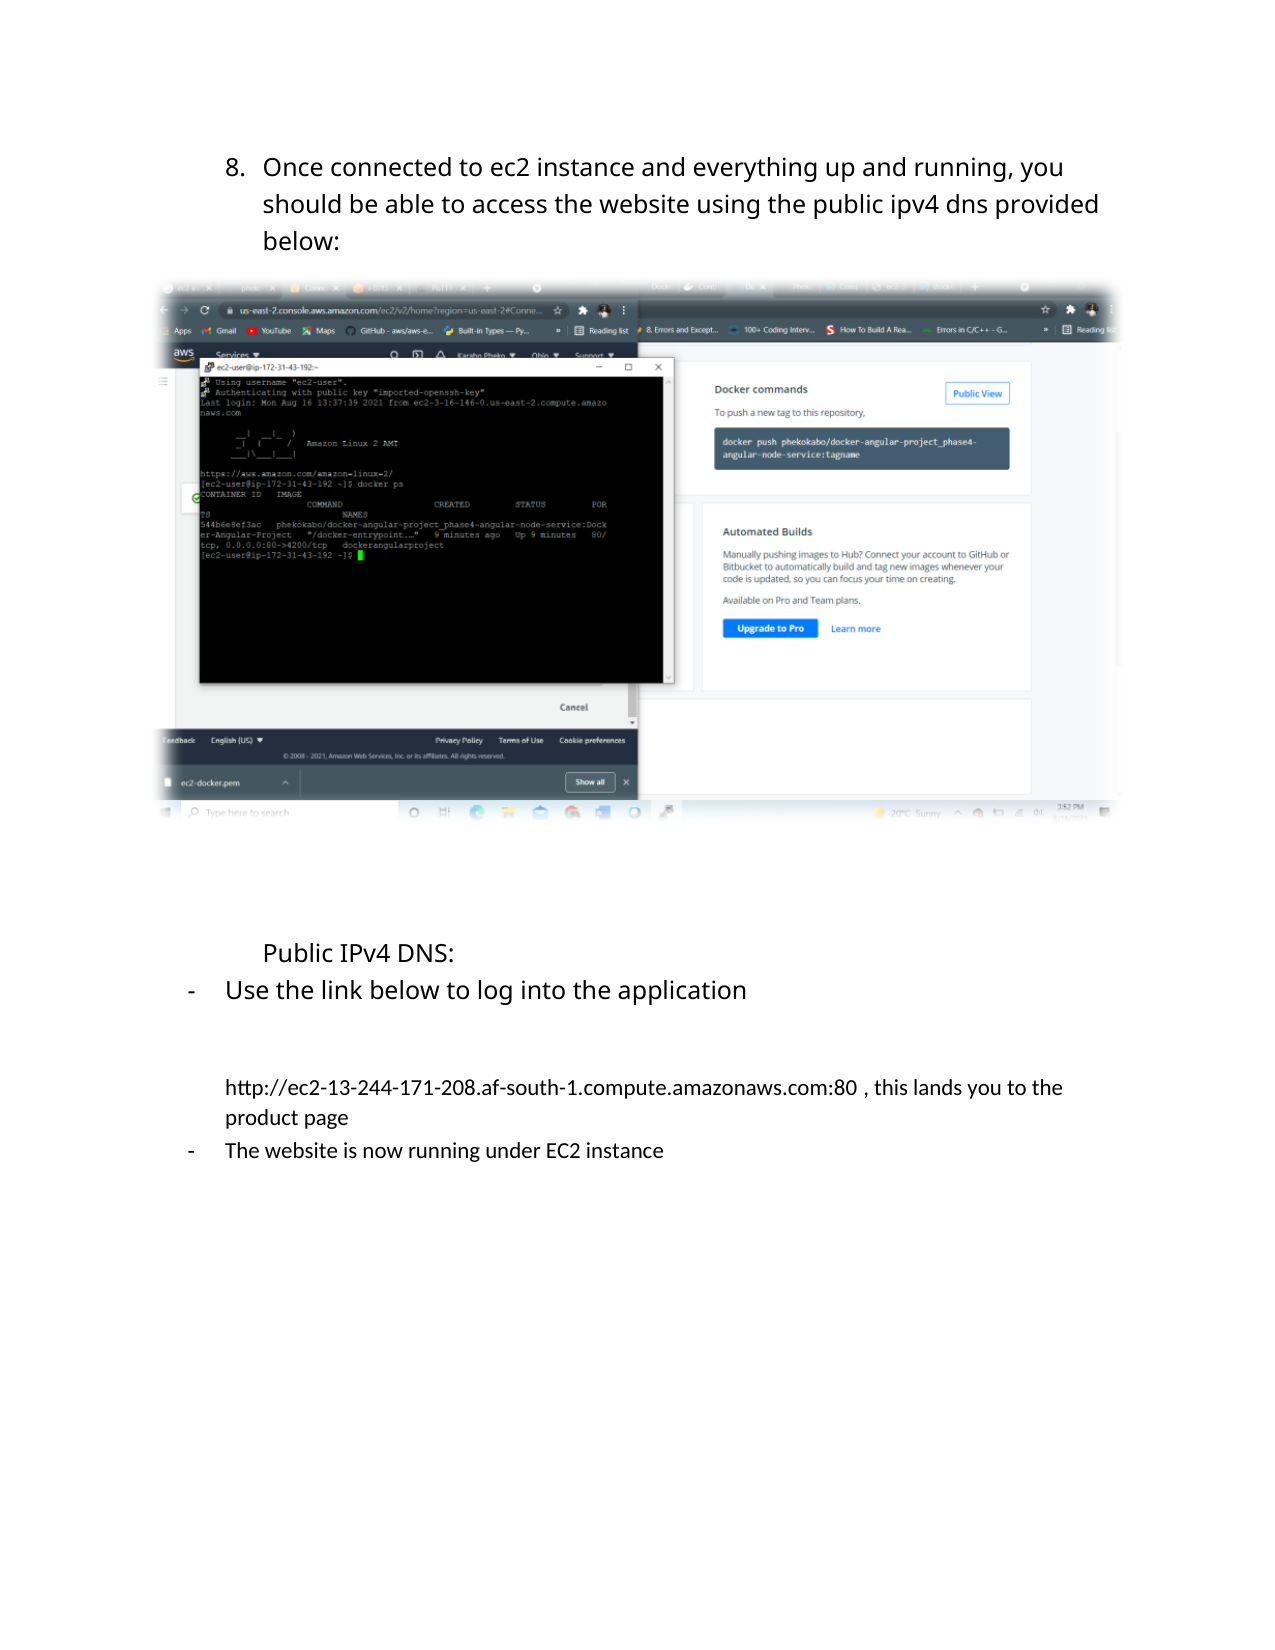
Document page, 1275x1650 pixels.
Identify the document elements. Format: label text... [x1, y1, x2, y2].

list http://ec2-13-244-171-208.af-south-1.compute.amazonaws.com:80 , this lands you to the product page [225, 1073, 1125, 1131]
list The website is now running under EC2 instance [187, 1134, 1125, 1165]
picture [179, 305, 1097, 797]
list Public IPv4 DNS: [262, 936, 1125, 970]
list Use the link below to log into the application [187, 973, 1125, 1007]
list Once connected to ec2 instance and everything up and running, you should be able to access the website using the public ipv4 dns provided below: [225, 150, 1125, 258]
